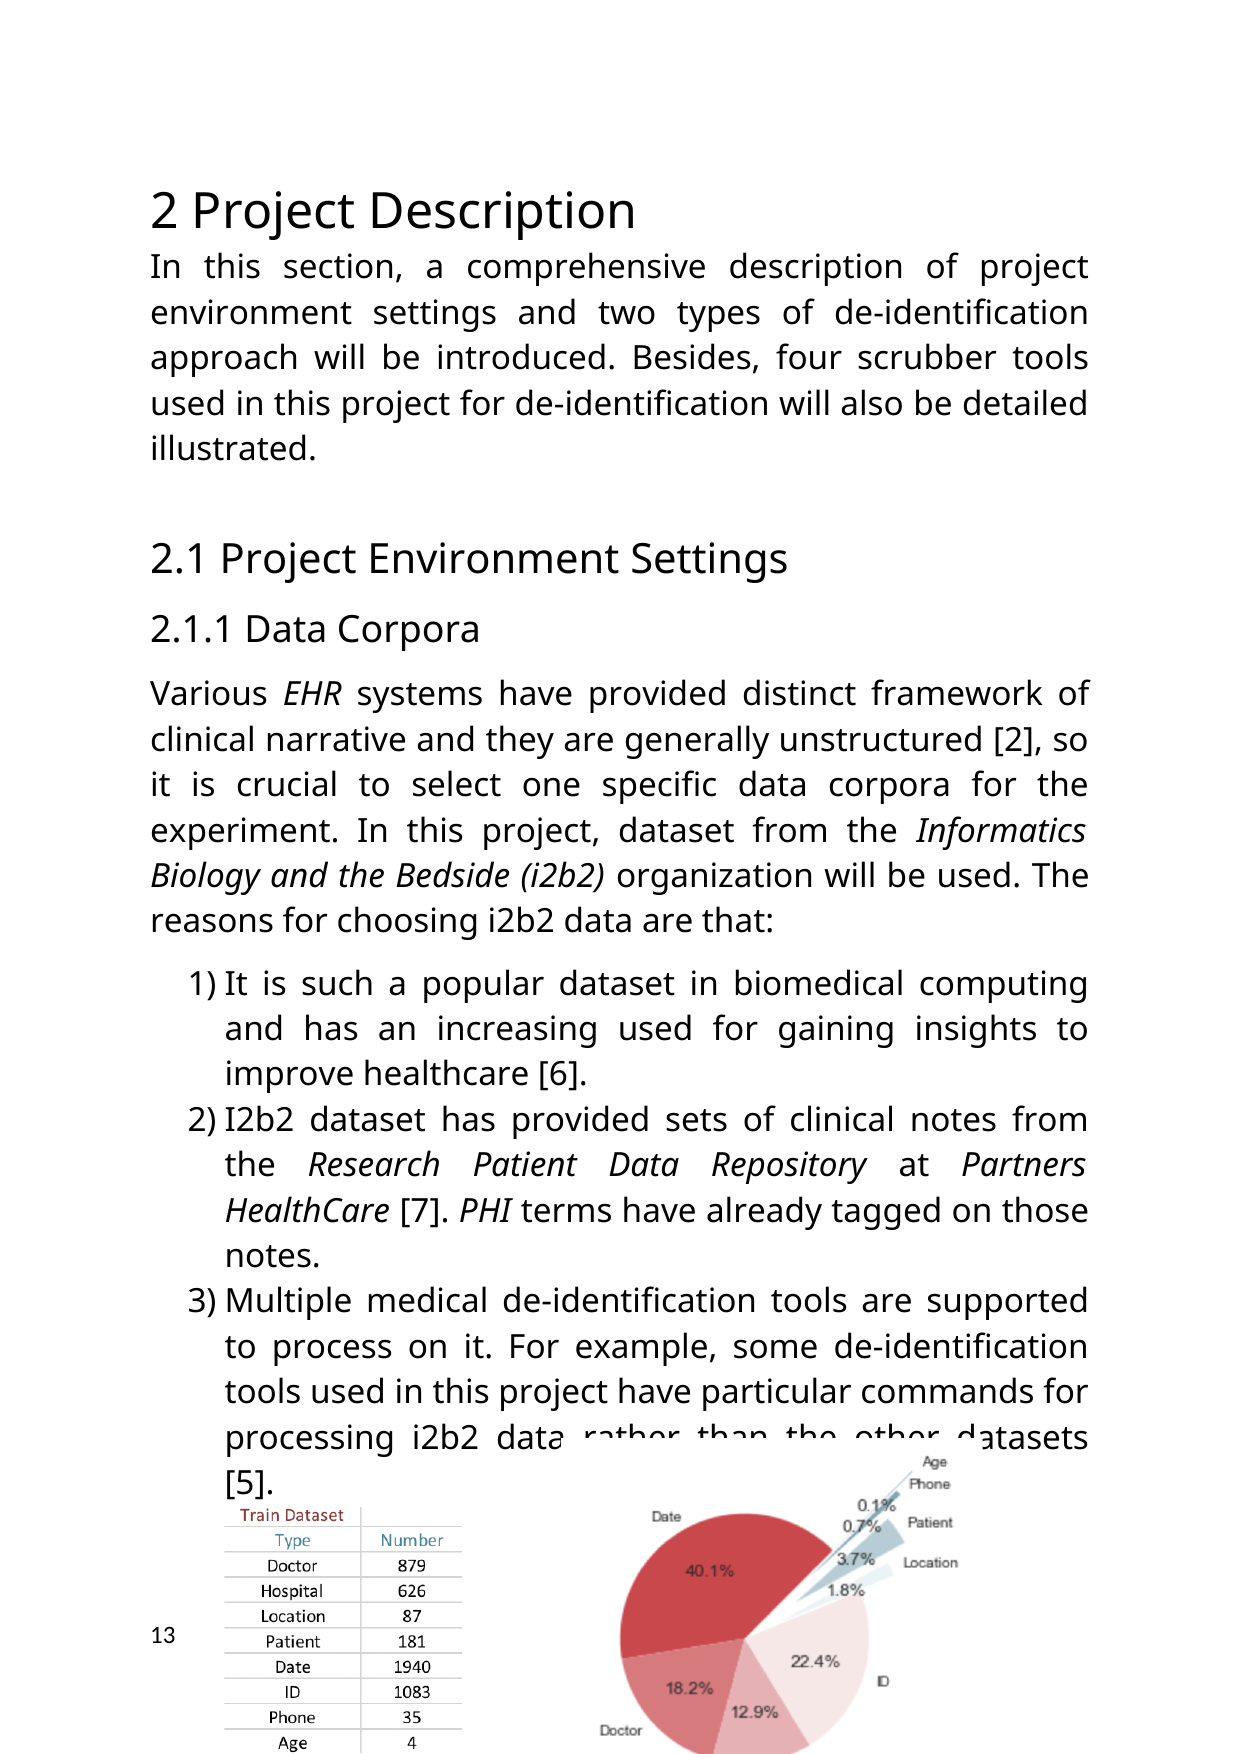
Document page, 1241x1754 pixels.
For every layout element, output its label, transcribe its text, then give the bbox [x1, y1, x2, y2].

text 2.1.1 Data Corpora [150, 602, 1090, 653]
list I2b2 dataset has provided sets of clinical notes from the Research Patient Data Repository at Partners HealthCare [7]. PHI terms have already tagged on those notes. [187, 1096, 1090, 1277]
list It is such a popular dataset in biomedical computing and has an increasing used for gaining insights to improve healthcare [6]. [187, 959, 1090, 1096]
text Various EHR systems have provided distinct framework of clinical narrative and they are generally unstructured [2], so it is crucial to select one specific data corpora for the experiment. In this project, dataset from the Informatics Biology and the Bedside (i2b2) organization will be used. The reasons for choosing i2b2 data are that: [150, 670, 1090, 943]
text 2.1 Project Environment Settings [150, 529, 1090, 586]
picture [224, 1507, 462, 1753]
subtitle 2 Project Description [150, 175, 1090, 243]
picture [561, 1438, 983, 1754]
list Multiple medical de-identification tools are supported to process on it. For example, some de-identification tools used in this project have particular commands for processing i2b2 data rather than the other datasets [5]. [187, 1277, 1090, 1504]
text In this section, a comprehensive description of project environment settings and two types of de-identification approach will be introduced. Besides, four scrubber tools used in this project for de-identification will also be detailed illustrated. [150, 243, 1090, 470]
